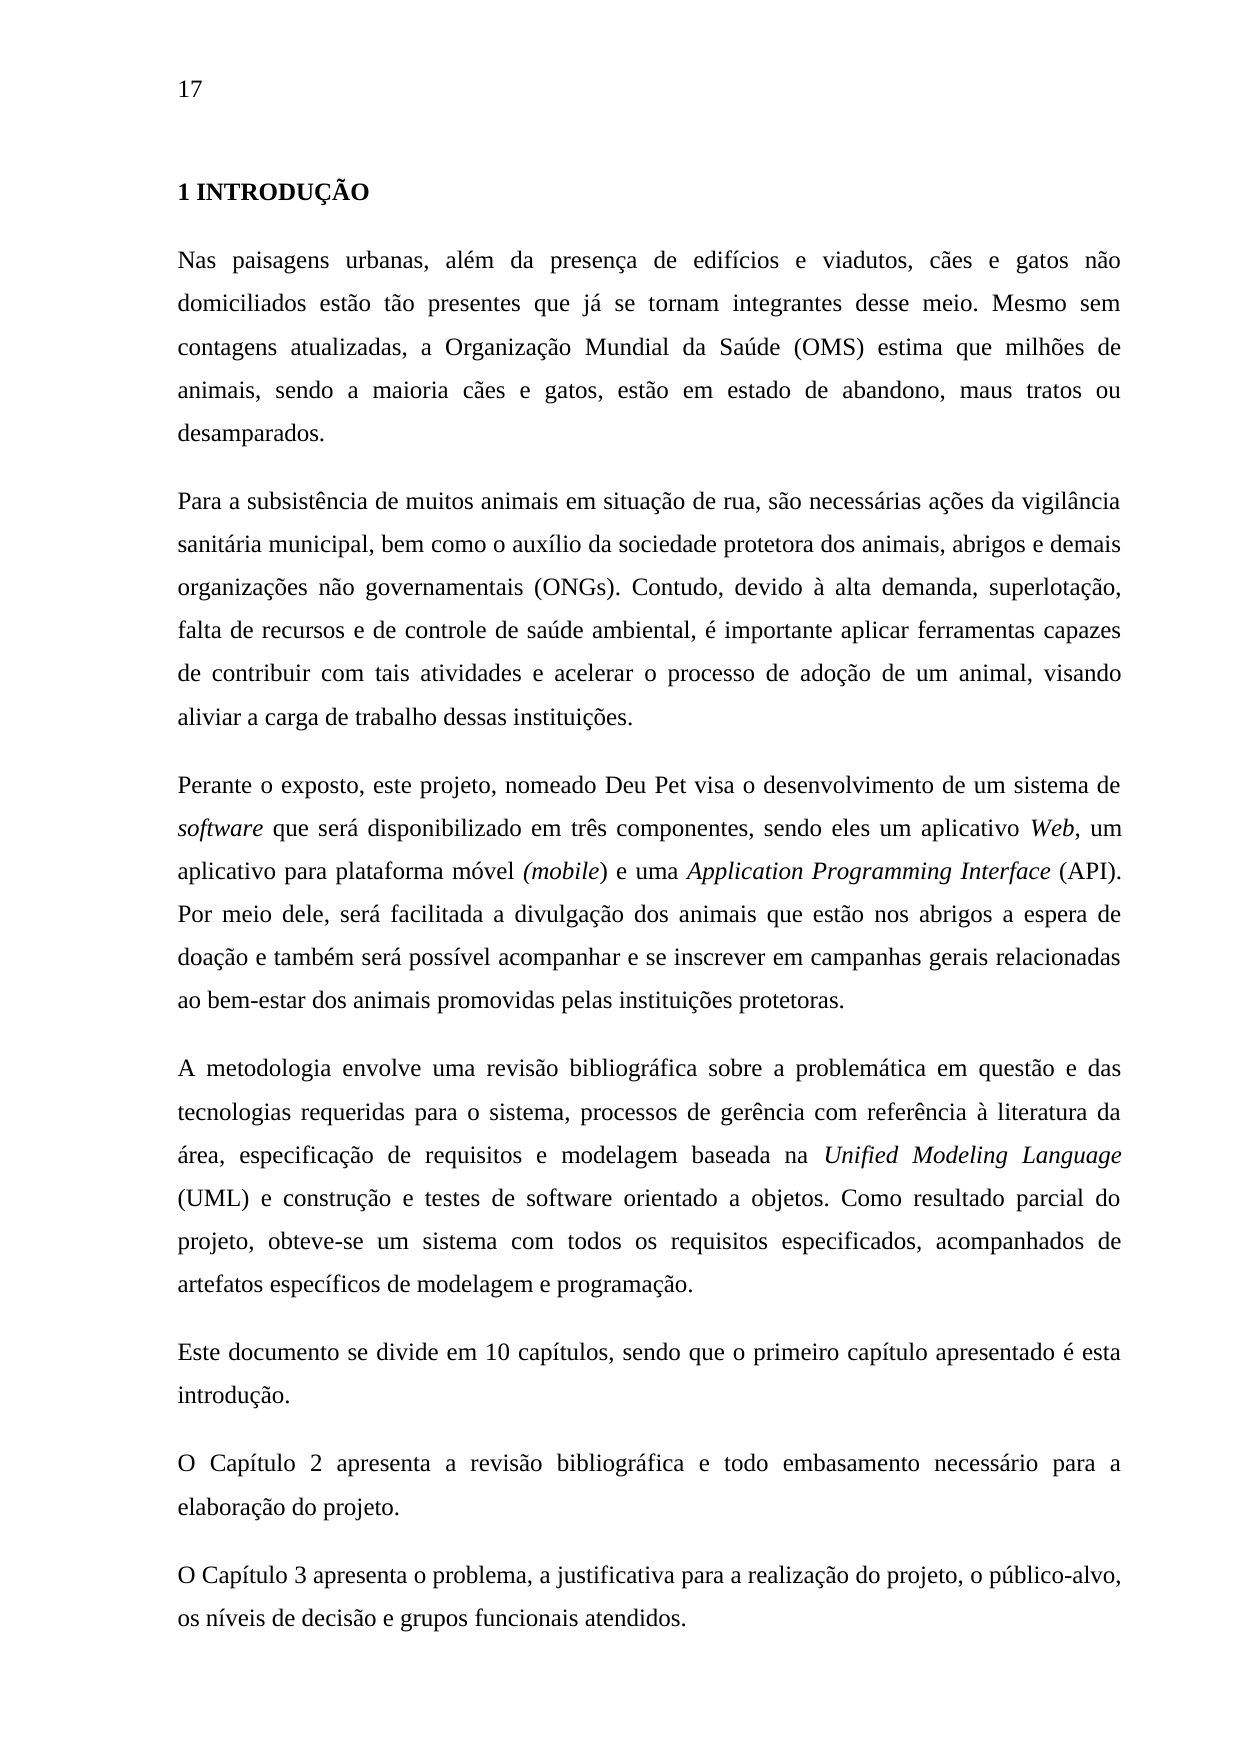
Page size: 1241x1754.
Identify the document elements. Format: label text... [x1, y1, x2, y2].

text Nas paisagens urbanas, além da presença de edifícios e viadutos, cães e gatos não domiciliados estão tão presentes que já se tornam integrantes desse meio. Mesmo sem contagens atualizadas, a Organização Mundial da Saúde (OMS) estima que milhões de animais, sendo a maioria cães e gatos, estão em estado de abandono, maus tratos ou desamparados. [177, 245, 1122, 447]
text O Capítulo 3 apresenta o problema, a justificativa para a realização do projeto, o público-alvo, os níveis de decisão e grupos funcionais atendidos. [177, 1560, 1122, 1632]
text Para a subsistência de muitos animais em situação de rua, são necessárias ações da vigilância sanitária municipal, bem como o auxílio da sociedade protetora dos animais, abrigos e demais organizações não governamentais (ONGs). Contudo, devido à alta demanda, superlotação, falta de recursos e de controle de saúde ambiental, é importante aplicar ferramentas capazes de contribuir com tais atividades e acelerar o processo de adoção de um animal, visando aliviar a carga de trabalho dessas instituições. [177, 486, 1122, 730]
subtitle 1 INTRODUÇÃO [177, 177, 1122, 206]
text Perante o exposto, este projeto, nomeado Deu Pet visa o desenvolvimento de um sistema de software que será disponibilizado em três componentes, sendo eles um aplicativo Web, um aplicativo para plataforma móvel (mobile) e uma Application Programming Interface (API). Por meio dele, será facilitada a divulgação dos animais que estão nos abrigos a espera de doação e também será possível acompanhar e se inscrever em campanhas gerais relacionadas ao bem-estar dos animais promovidas pelas instituições protetoras. [177, 770, 1122, 1014]
text O Capítulo 2 apresenta a revisão bibliográfica e todo embasamento necessário para a elaboração do projeto. [177, 1448, 1122, 1520]
text Este documento se divide em 10 capítulos, sendo que o primeiro capítulo apresentado é esta introdução. [177, 1337, 1122, 1409]
text A metodologia envolve uma revisão bibliográfica sobre a problemática em questão e das tecnologias requeridas para o sistema, processos de gerência com referência à literatura da área, especificação de requisitos e modelagem baseada na Unified Modeling Language (UML) e construção e testes de software orientado a objetos. Como resultado parcial do projeto, obteve-se um sistema com todos os requisitos especificados, acompanhados de artefatos específicos de modelagem e programação. [177, 1053, 1122, 1298]
